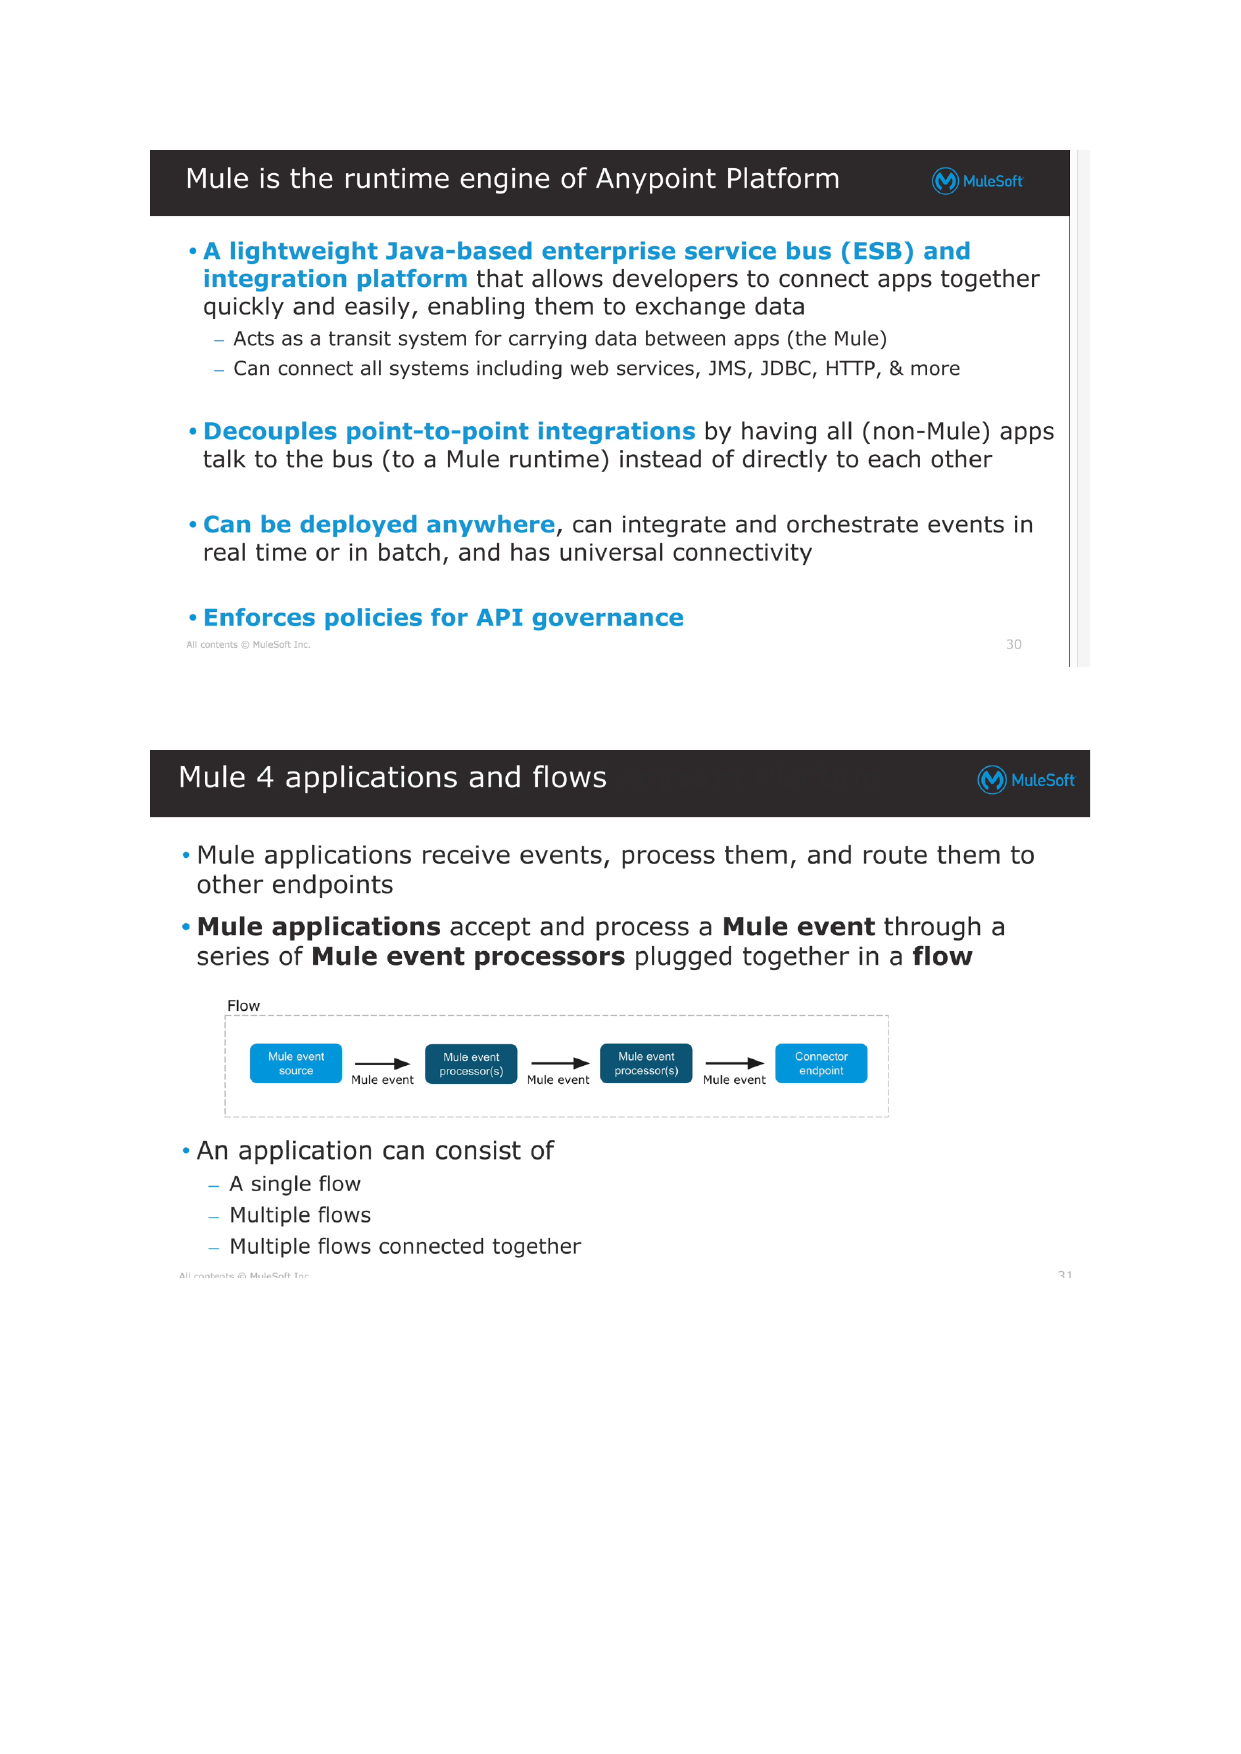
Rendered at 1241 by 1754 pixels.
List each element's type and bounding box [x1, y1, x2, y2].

picture [150, 750, 1091, 1278]
picture [150, 150, 1091, 667]
